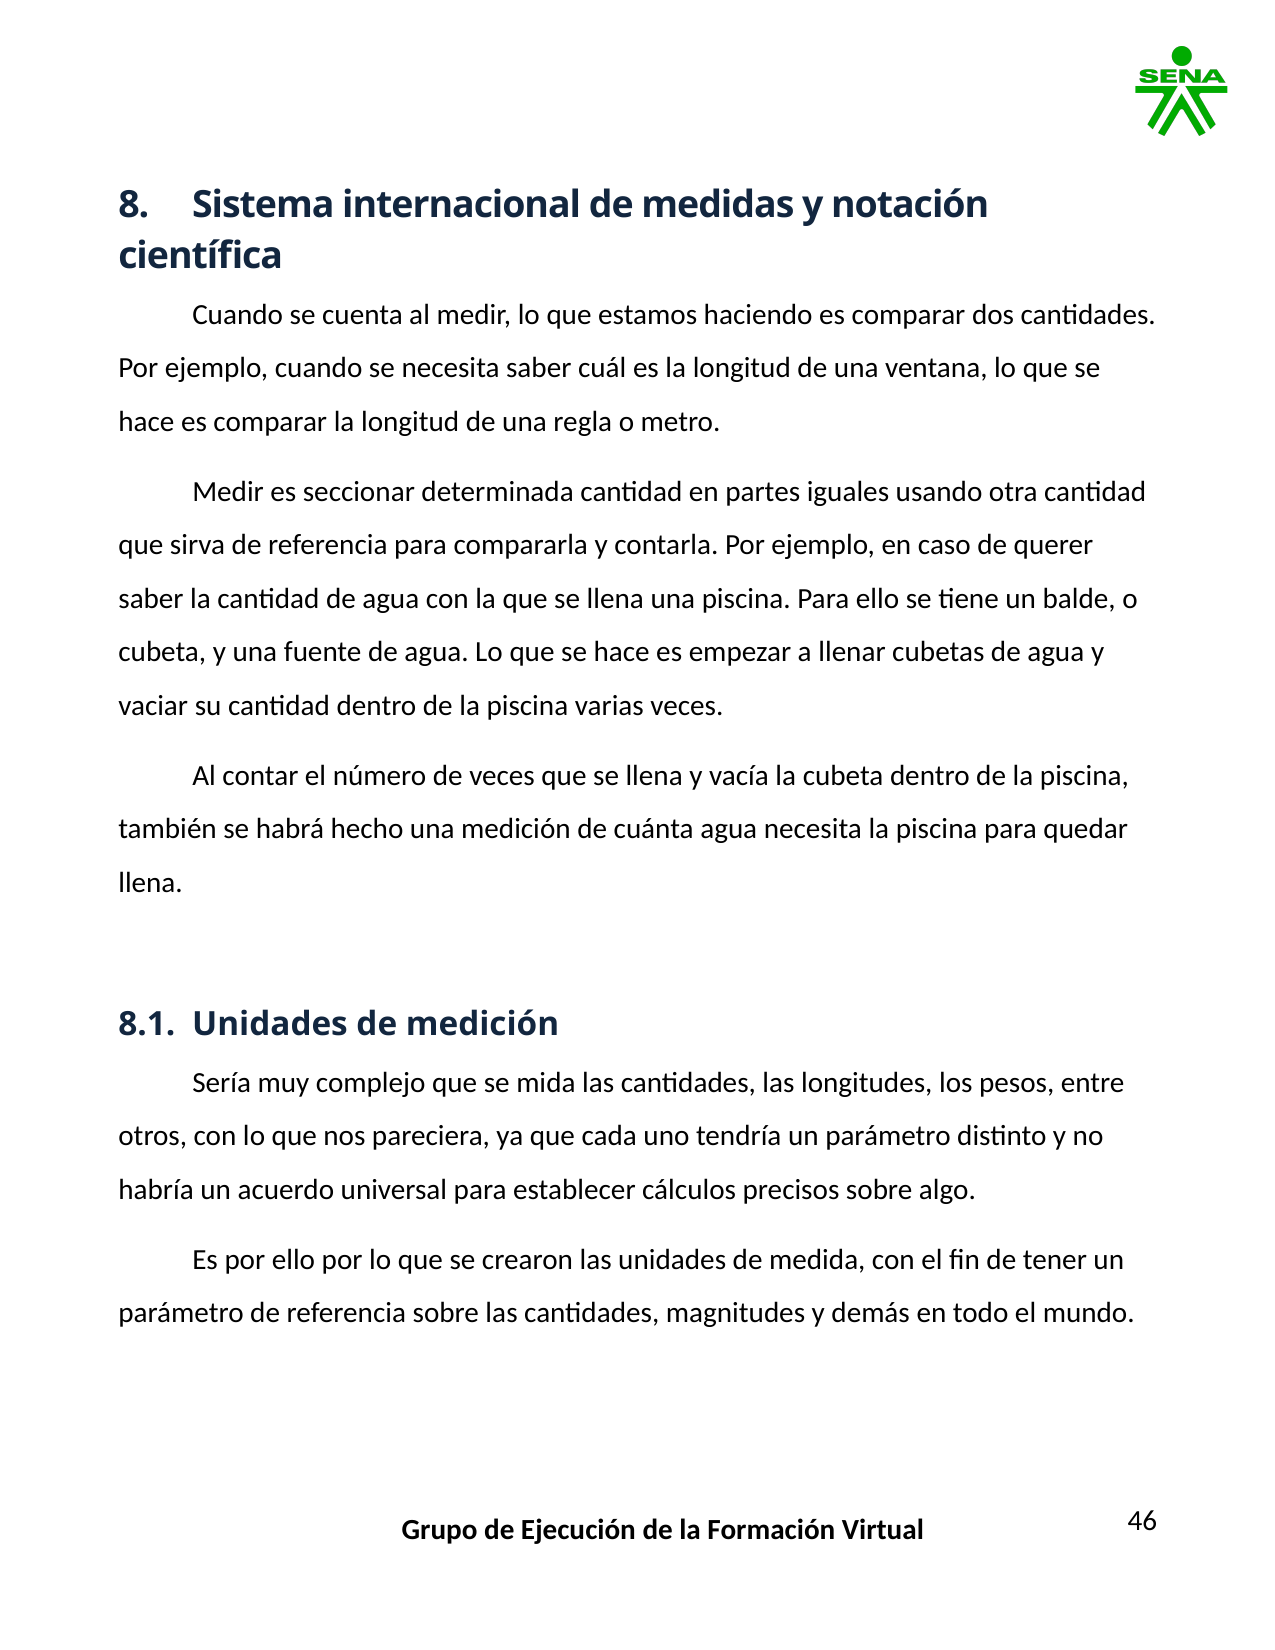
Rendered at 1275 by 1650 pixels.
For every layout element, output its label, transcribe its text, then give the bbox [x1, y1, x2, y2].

text Al contar el número de veces que se llena y vacía la cubeta dentro de la piscina, también se habrá hecho una medición de cuánta agua necesita la piscina para quedar llena. [118, 757, 1157, 899]
subtitle Unidades de medición [118, 1000, 1157, 1045]
text Sería muy complejo que se mida las cantidades, las longitudes, los pesos, entre otros, con lo que nos pareciera, ya que cada uno tendría un parámetro distinto y no habría un acuerdo universal para establecer cálculos precisos sobre algo. [118, 1064, 1157, 1206]
text Cuando se cuenta al medir, lo que estamos haciendo es comparar dos cantidades. Por ejemplo, cuando se necesita saber cuál es la longitud de una ventana, lo que se hace es comparar la longitud de una regla o metro. [118, 296, 1157, 438]
text Es por ello por lo que se crearon las unidades de medida, con el fin de tener un parámetro de referencia sobre las cantidades, magnitudes y demás en todo el mundo. [118, 1241, 1157, 1330]
text Medir es seccionar determinada cantidad en partes iguales usando otra cantidad que sirva de referencia para compararla y contarla. Por ejemplo, en caso de querer saber la cantidad de agua con la que se llena una piscina. Para ello se tiene un balde, o cubeta, y una fuente de agua. Lo que se hace es empezar a llenar cubetas de agua y vaciar su cantidad dentro de la piscina varias veces. [118, 473, 1157, 722]
picture [1135, 46, 1228, 136]
subtitle Sistema internacional de medidas y notación científica [118, 177, 1157, 279]
